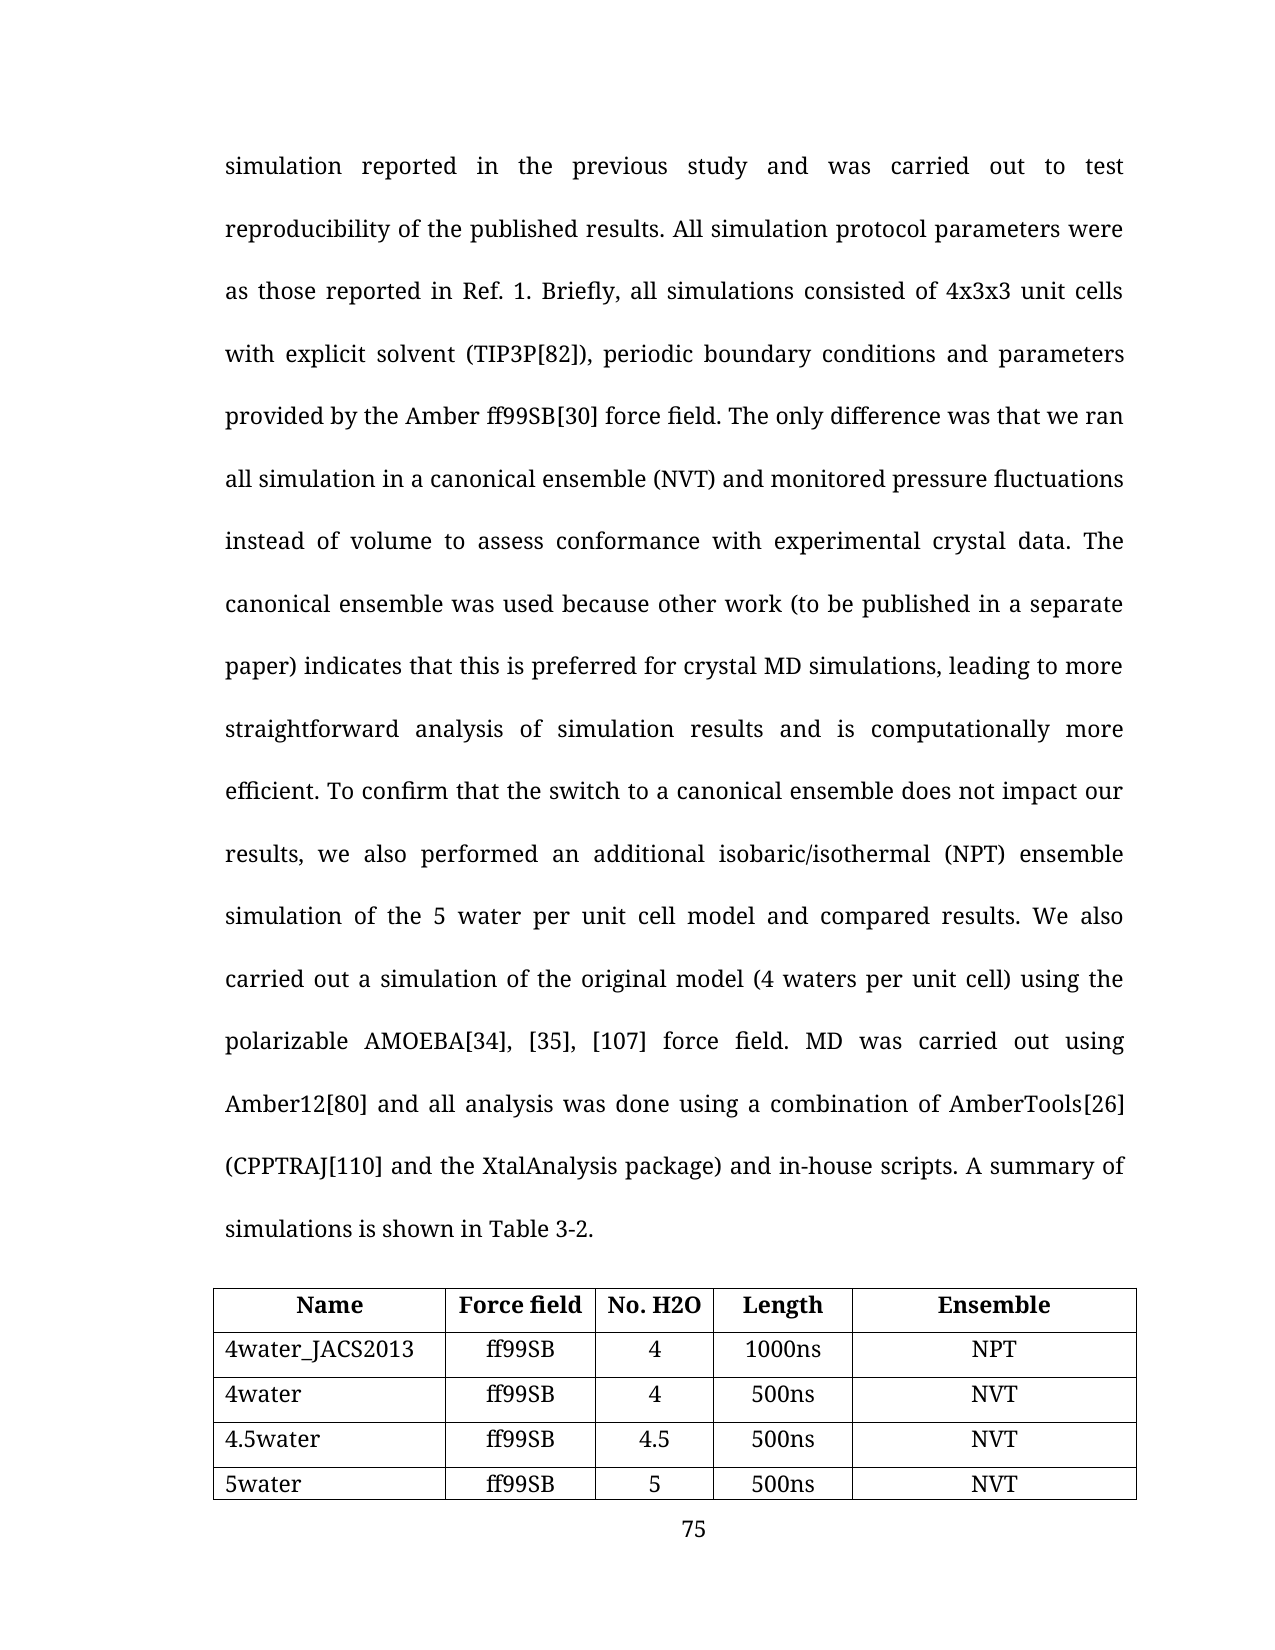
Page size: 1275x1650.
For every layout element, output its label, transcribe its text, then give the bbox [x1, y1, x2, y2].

table_cell NVT [853, 1378, 1136, 1422]
table_header Length [714, 1289, 852, 1332]
table_cell NVT [853, 1468, 1136, 1499]
table_cell 4water_JACS2013 [214, 1333, 445, 1377]
table_cell 500ns [714, 1378, 852, 1422]
table_cell 5water [214, 1468, 445, 1499]
table_cell 500ns [714, 1468, 852, 1499]
table_cell NVT [853, 1423, 1136, 1467]
table_cell 4.5water [214, 1423, 445, 1467]
table_cell 5 [596, 1468, 713, 1499]
table_header Force field [446, 1289, 595, 1332]
table_cell 4 [596, 1333, 713, 1377]
table_cell ff99SB [446, 1378, 595, 1422]
table_header Ensemble [853, 1289, 1136, 1332]
table_cell 4water [214, 1378, 445, 1422]
table_cell 4.5 [596, 1423, 713, 1467]
table_cell 4 [596, 1378, 713, 1422]
table_header Name [214, 1289, 445, 1332]
table_cell ff99SB [446, 1468, 595, 1499]
table_cell 500ns [714, 1423, 852, 1467]
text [225, 150, 1125, 1244]
table_cell NPT [853, 1333, 1136, 1377]
table_cell 1000ns [714, 1333, 852, 1377]
table_cell ff99SB [446, 1423, 595, 1467]
table_header No. H2O [596, 1289, 713, 1332]
table_cell ff99SB [446, 1333, 595, 1377]
